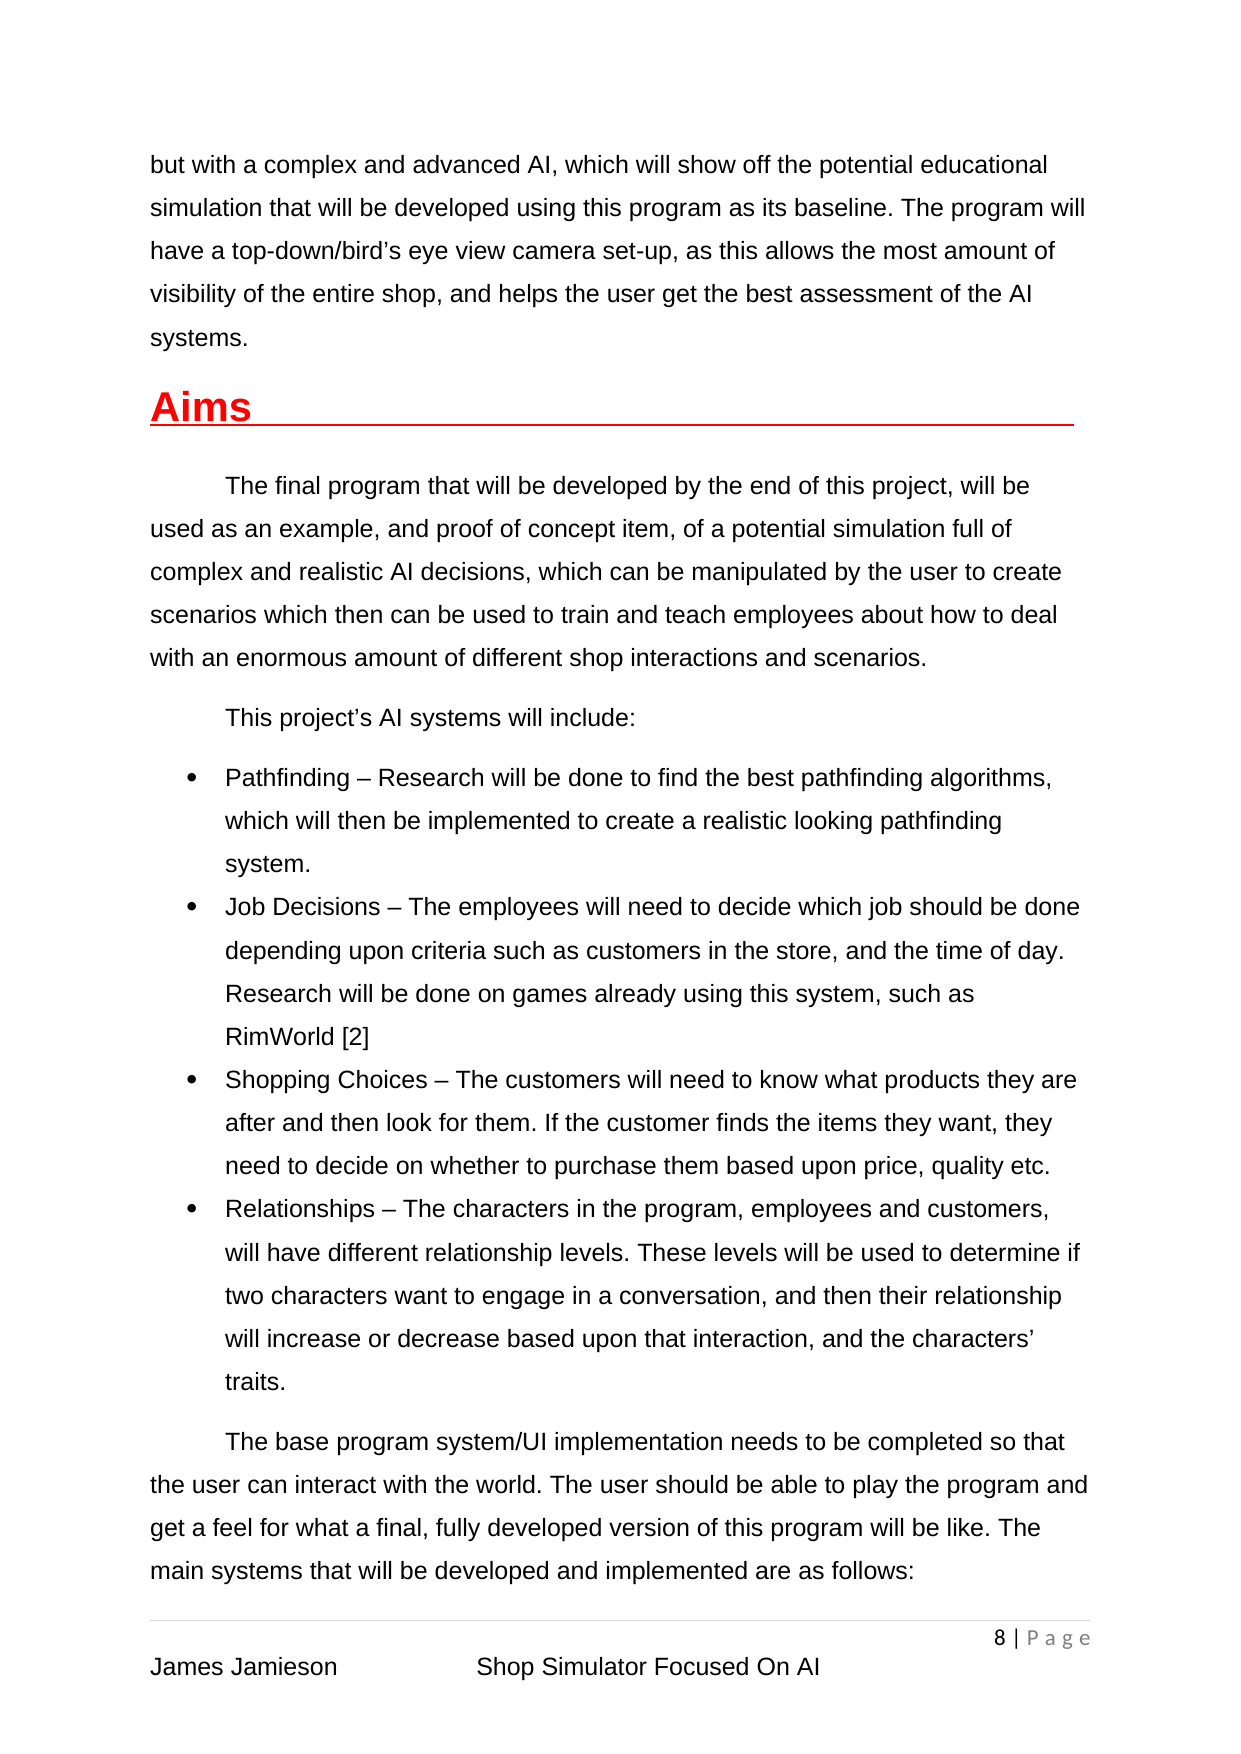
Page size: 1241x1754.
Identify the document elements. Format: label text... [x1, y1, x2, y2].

text This project’s AI systems will include: [225, 703, 1090, 732]
list Shopping Choices – The customers will need to know what products they are after and then look for them. If the customer finds the items they want, they need to decide on whether to purchase them based upon price, quality etc. [187, 1065, 1090, 1180]
text The base program system/UI implementation needs to be completed so that the user can interact with the world. The user should be able to play the program and get a feel for what a final, fully developed version of this program will be like. The main systems that will be developed and implemented are as follows: [150, 1427, 1090, 1585]
text The final program that will be developed by the end of this project, will be used as an example, and proof of concept item, of a potential simulation full of complex and realistic AI decisions, which can be manipulated by the user to create scenarios which then can be used to train and teach employees about how to deal with an enormous amount of different shop interactions and scenarios. [150, 471, 1090, 672]
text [150, 150, 1090, 351]
text Aims I [150, 382, 1090, 430]
list Job Decisions – The employees will need to decide which job should be done depending upon criteria such as customers in the store, and the time of day. Research will be done on games already using this system, such as RimWorld [2] [187, 892, 1090, 1051]
list Relationships – The characters in the program, employees and customers, will have different relationship levels. These levels will be used to determine if two characters want to engage in a conversation, and then their relationship will increase or decrease based upon that interaction, and the characters’ traits. [187, 1194, 1090, 1396]
list Pathfinding – Research will be done to find the best pathfinding algorithms, which will then be implemented to create a realistic looking pathfinding system. [187, 763, 1090, 878]
